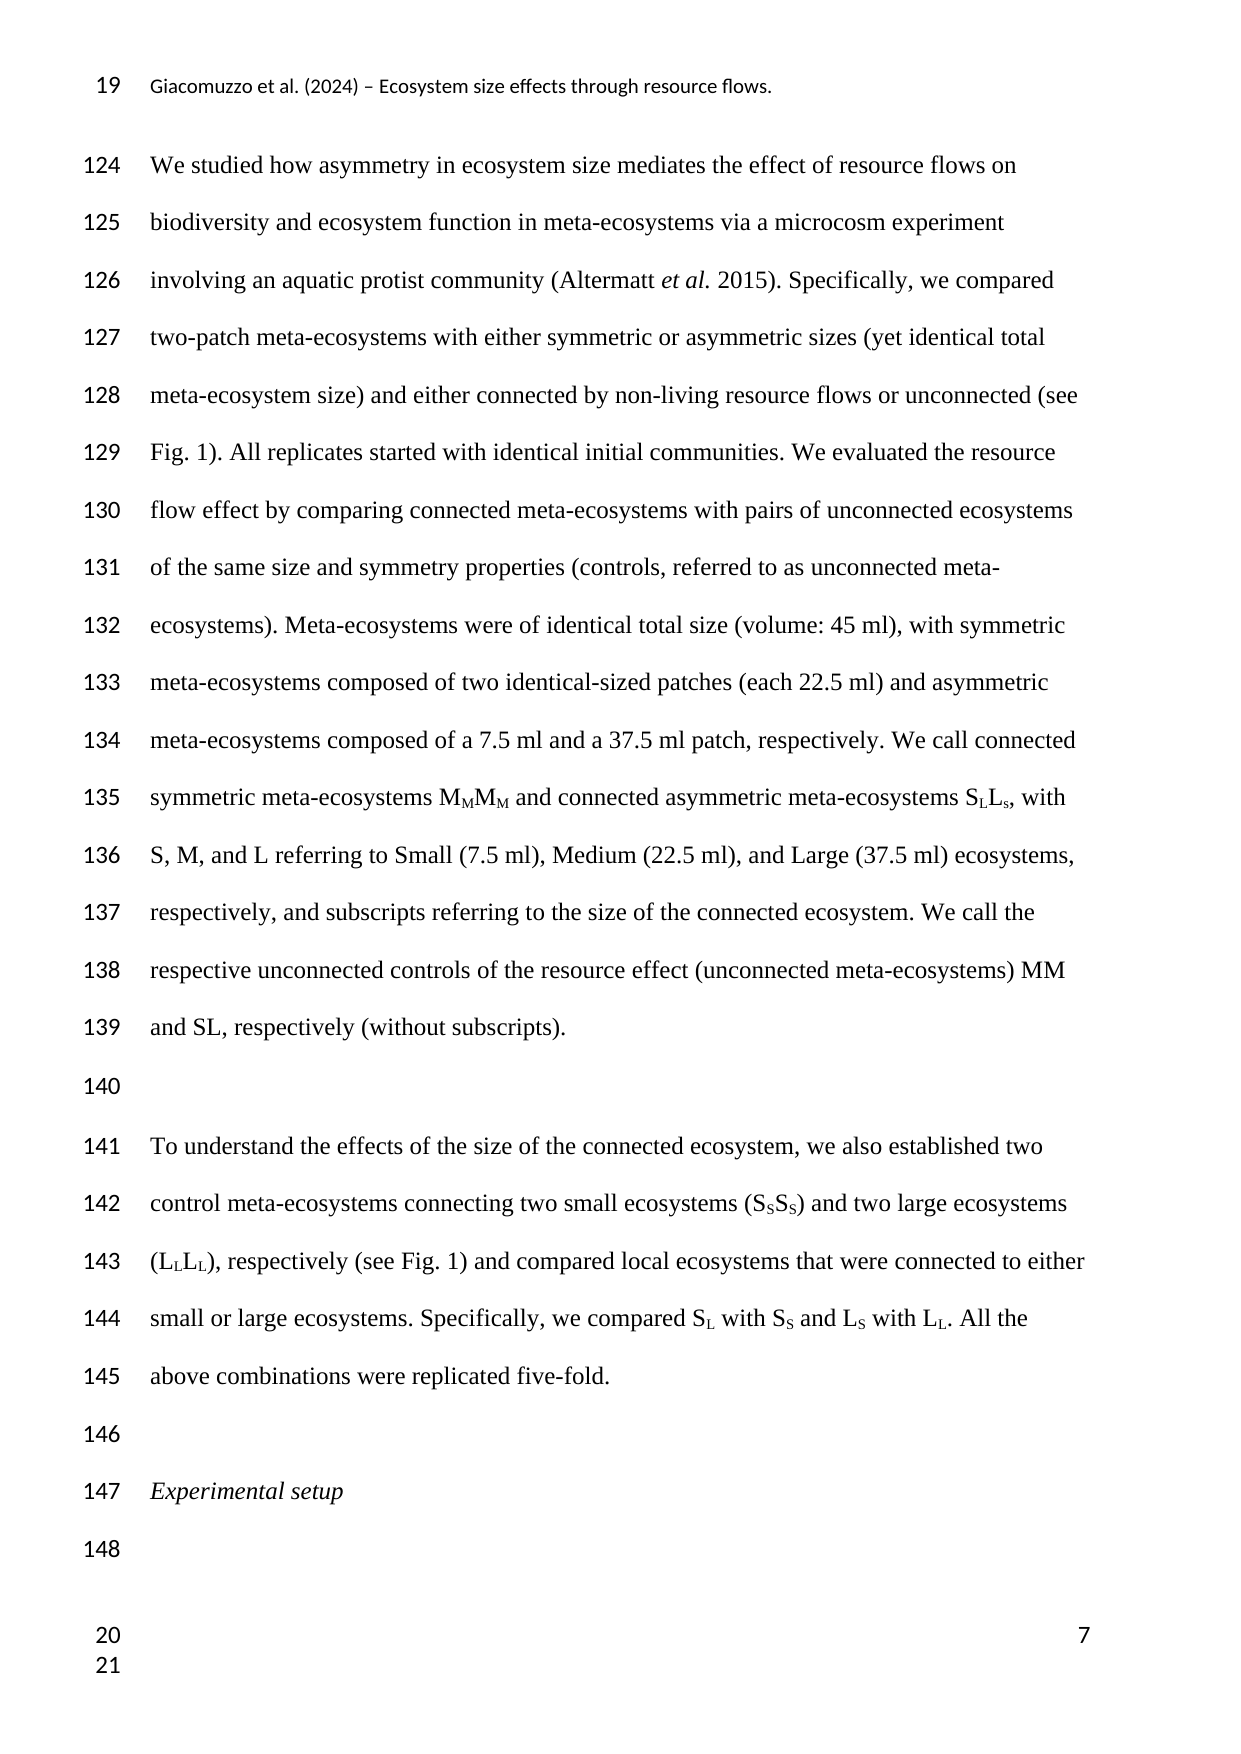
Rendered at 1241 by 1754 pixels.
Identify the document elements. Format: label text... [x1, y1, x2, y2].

text Experimental setup [150, 1476, 1090, 1505]
text To understand the effects of the size of the connected ecosystem, we also established two control meta-ecosystems connecting two small ecosystems (SSSS) and two large ecosystems (LLLL), respectively (see Fig. 1) and compared local ecosystems that were connected to either small or large ecosystems. Specifically, we compared SL with SS and LS with LL. All the above combinations were replicated five-fold. [150, 1131, 1090, 1390]
text We studied how asymmetry in ecosystem size mediates the effect of resource flows on biodiversity and ecosystem function in meta-ecosystems via a microcosm experiment involving an aquatic protist community . Specifically, we compared two-patch meta-ecosystems with either symmetric or asymmetric sizes (yet identical total meta-ecosystem size) and either connected by non-living resource flows or unconnected (see Fig. 1). All replicates started with identical initial communities. We evaluated the resource flow effect by comparing connected meta-ecosystems with pairs of unconnected ecosystems of the same size and symmetry properties (controls, referred to as unconnected meta-ecosystems). Meta-ecosystems were of identical total size (volume: 45 ml), with symmetric meta-ecosystems composed of two identical-sized patches (each 22.5 ml) and asymmetric meta-ecosystems composed of a 7.5 ml and a 37.5 ml patch, respectively. We call connected symmetric meta-ecosystems MMMM and connected asymmetric meta-ecosystems SLLs, with S, M, and L referring to Small (7.5 ml), Medium (22.5 ml), and Large (37.5 ml) ecosystems, respectively, and subscripts referring to the size of the connected ecosystem. We call the respective unconnected controls of the resource effect (unconnected meta-ecosystems) MM and SL, respectively (without subscripts). [150, 150, 1090, 1041]
